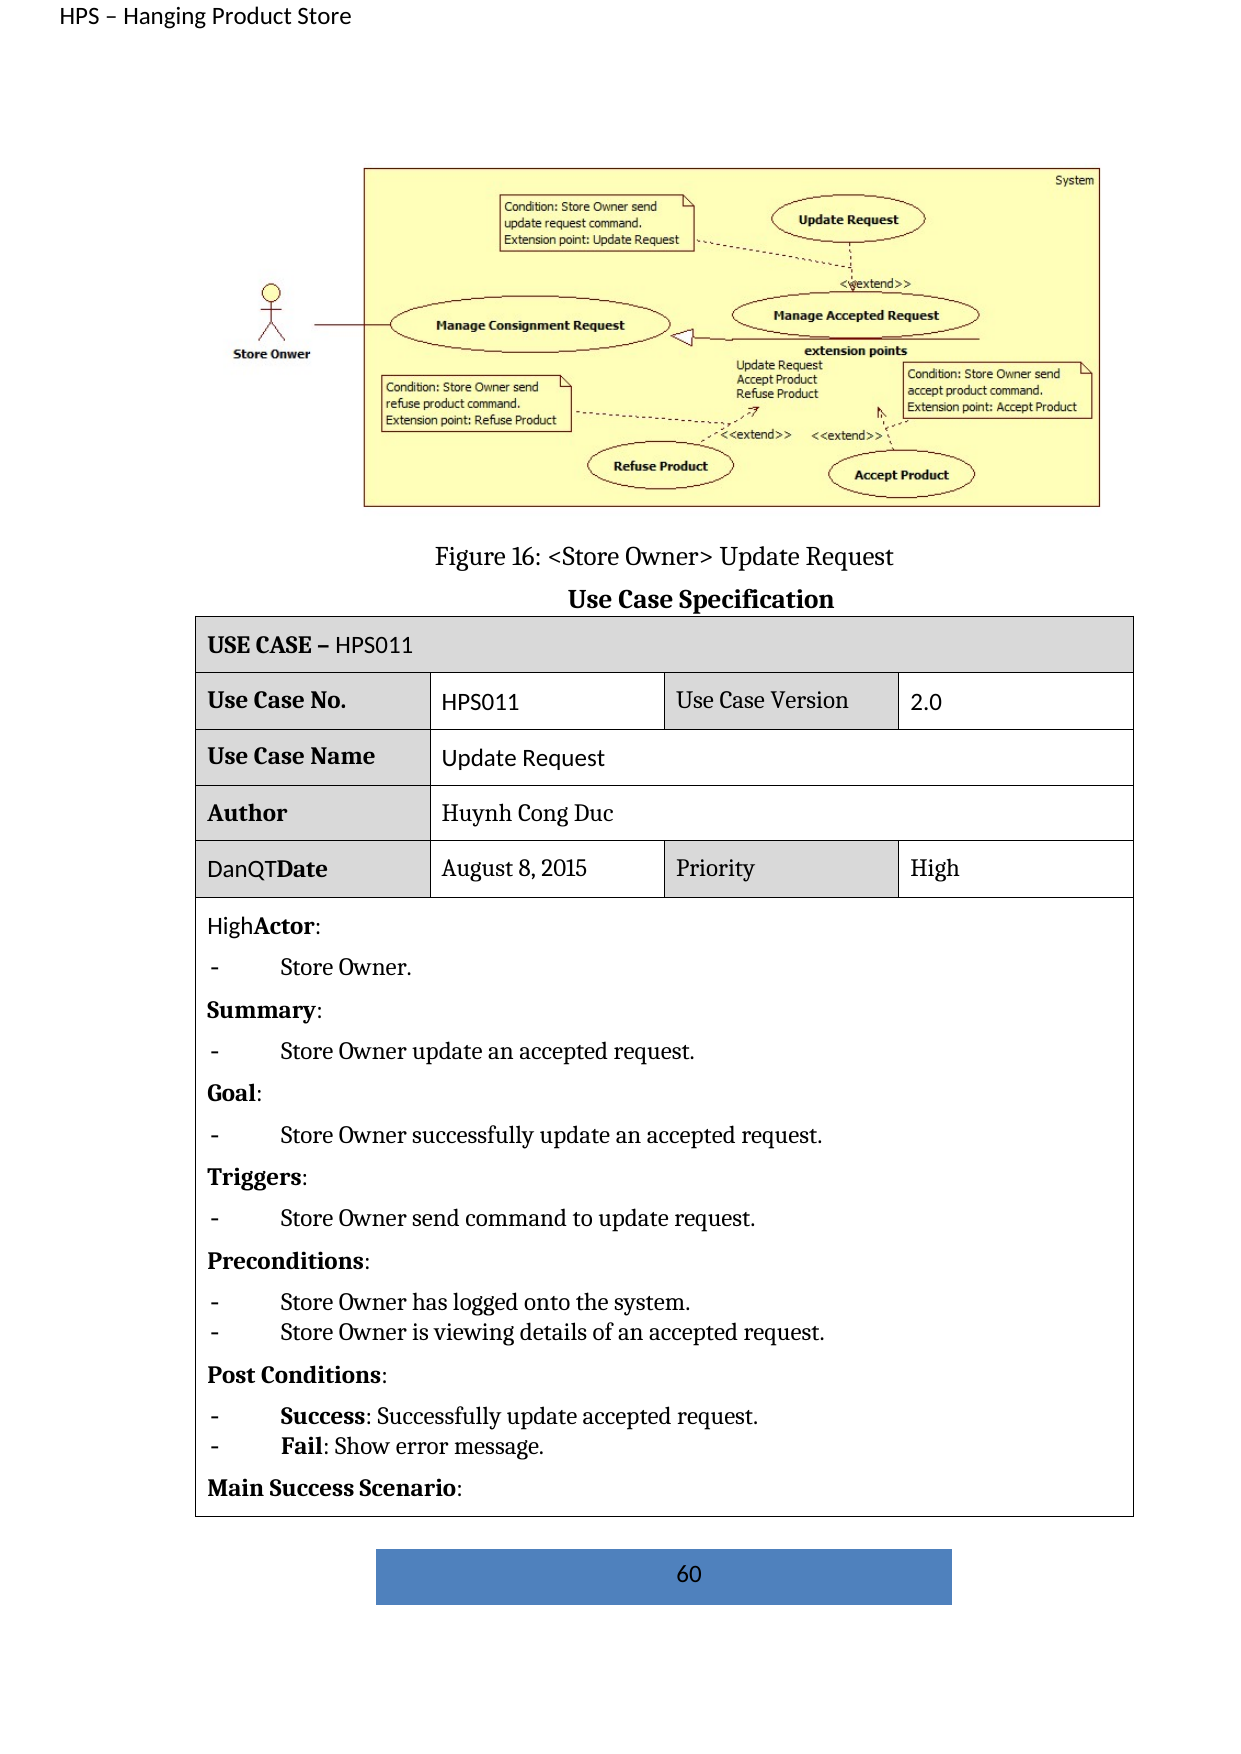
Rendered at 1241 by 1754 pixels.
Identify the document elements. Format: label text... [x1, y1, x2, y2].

table_cell Use Case Name [196, 730, 430, 785]
table_header USE CASE – [196, 617, 1133, 672]
table_cell Author [196, 786, 430, 840]
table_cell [196, 898, 1133, 1516]
table_cell Date [196, 841, 430, 897]
table_cell Priority [665, 841, 898, 897]
text Use Case Specification [281, 584, 1122, 616]
table_cell Use Case No. [196, 673, 430, 729]
table_cell Use Case Version [665, 673, 898, 729]
picture [207, 147, 1122, 529]
